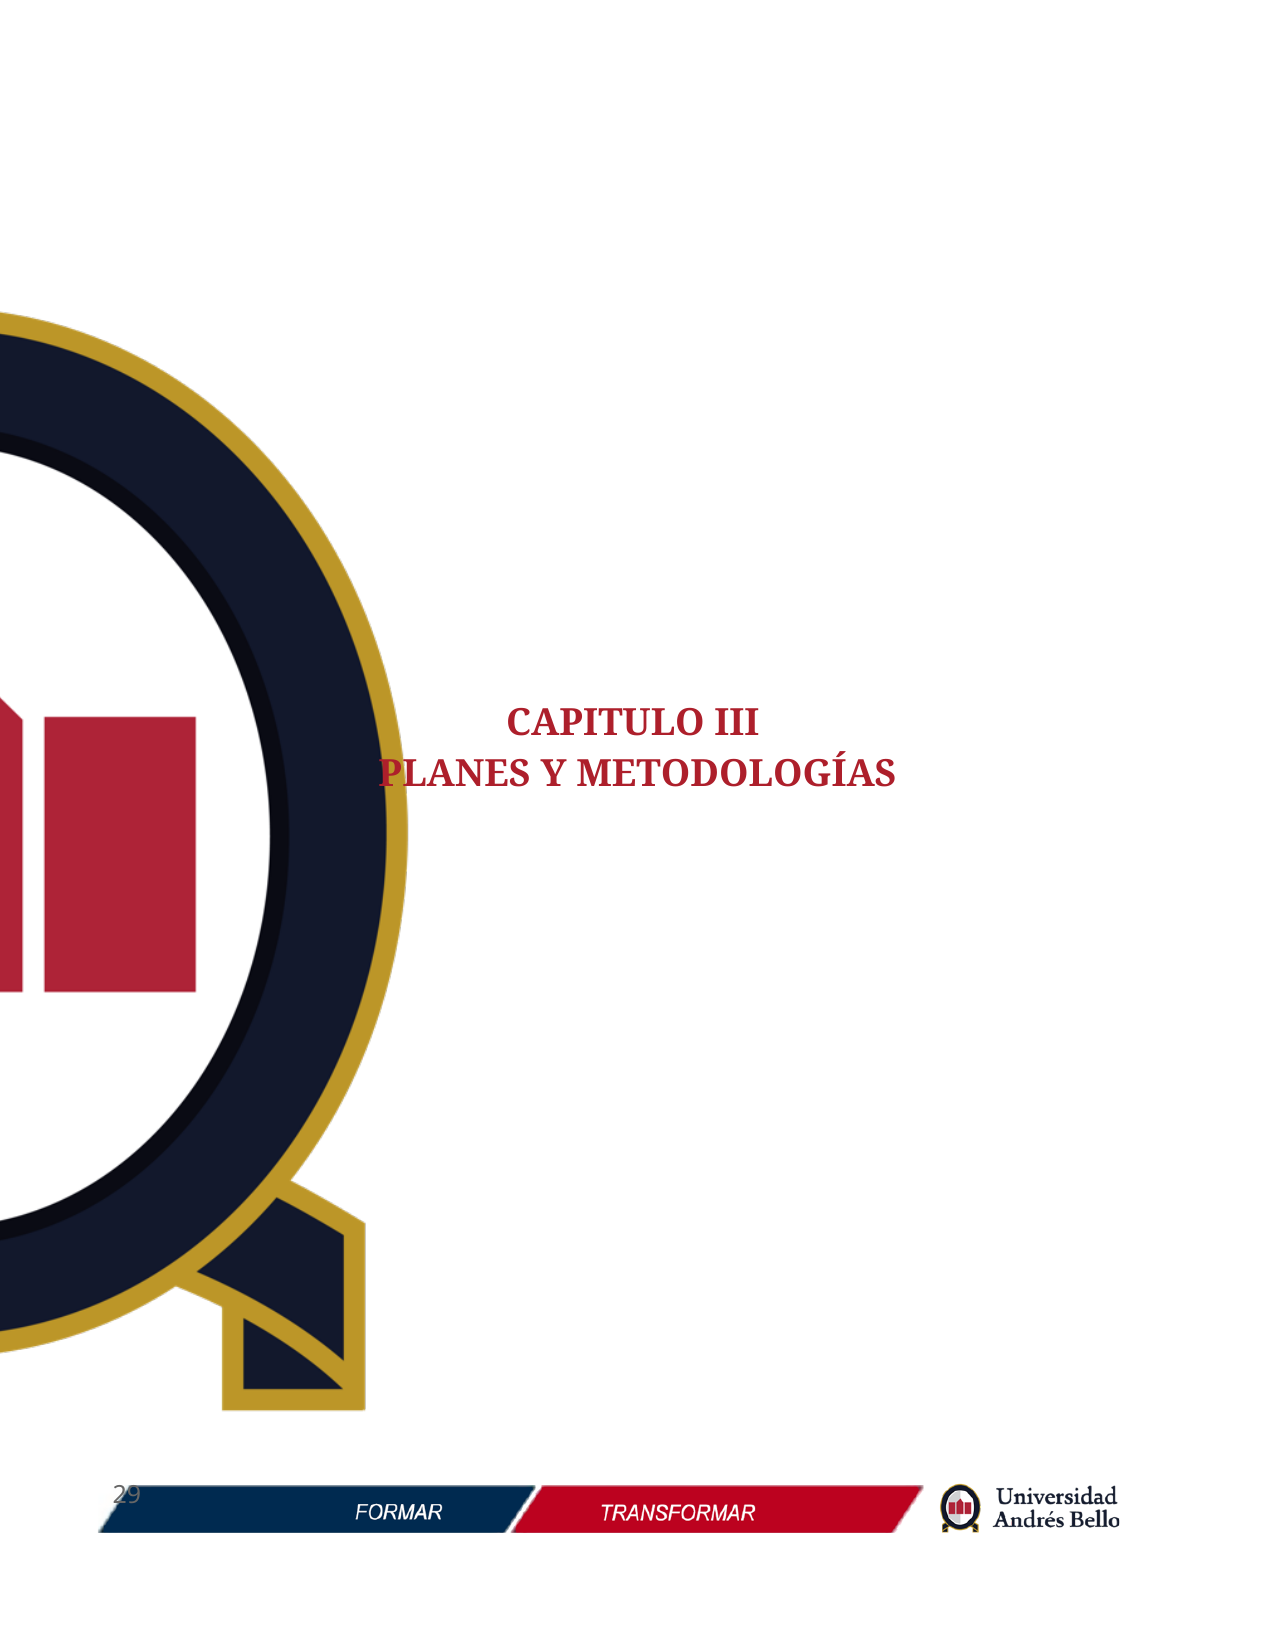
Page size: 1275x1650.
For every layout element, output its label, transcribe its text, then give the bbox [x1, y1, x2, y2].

subtitle CAPITULO III PLANES Y METODOLOGÍAS [112, 695, 1162, 797]
picture [97, 1483, 1120, 1533]
picture [0, 299, 422, 1423]
